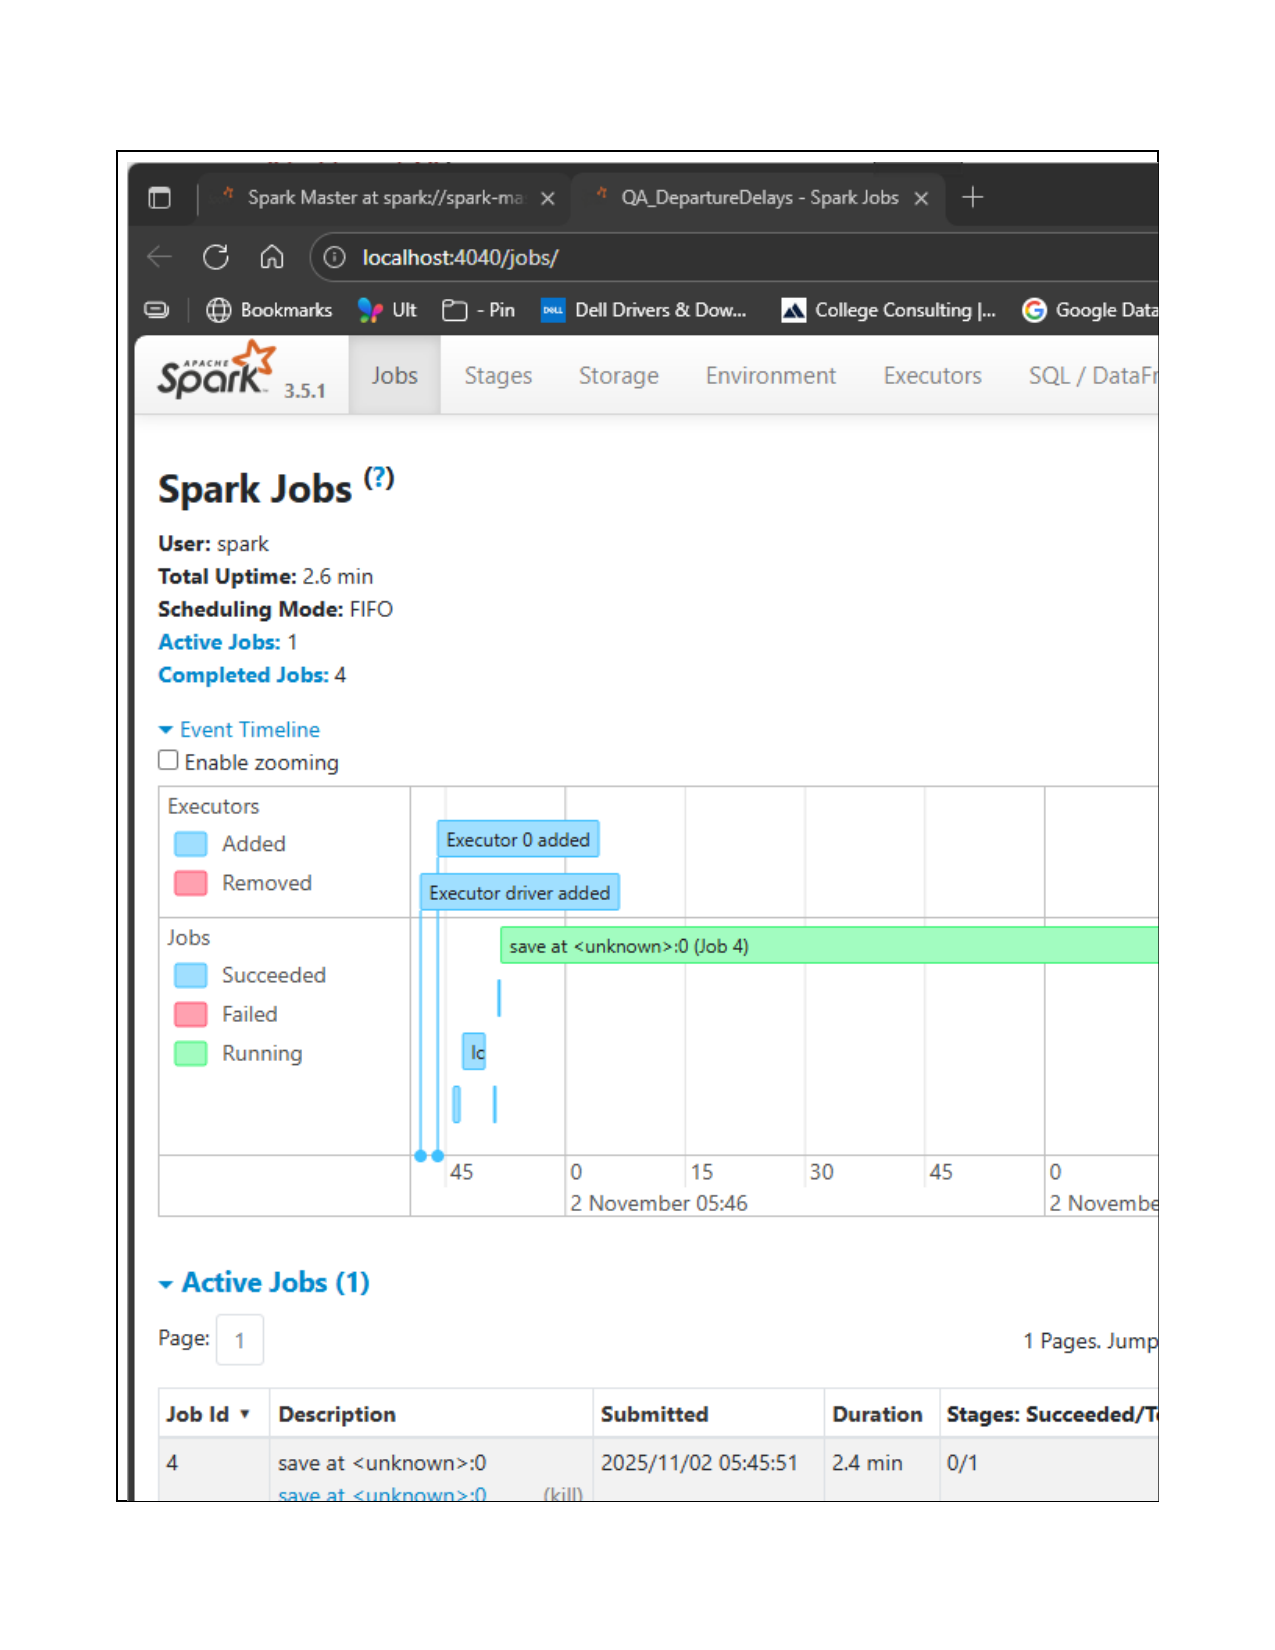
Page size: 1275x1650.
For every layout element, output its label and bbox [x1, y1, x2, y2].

table_cell [118, 152, 1157, 1500]
picture [127, 162, 1159, 1501]
